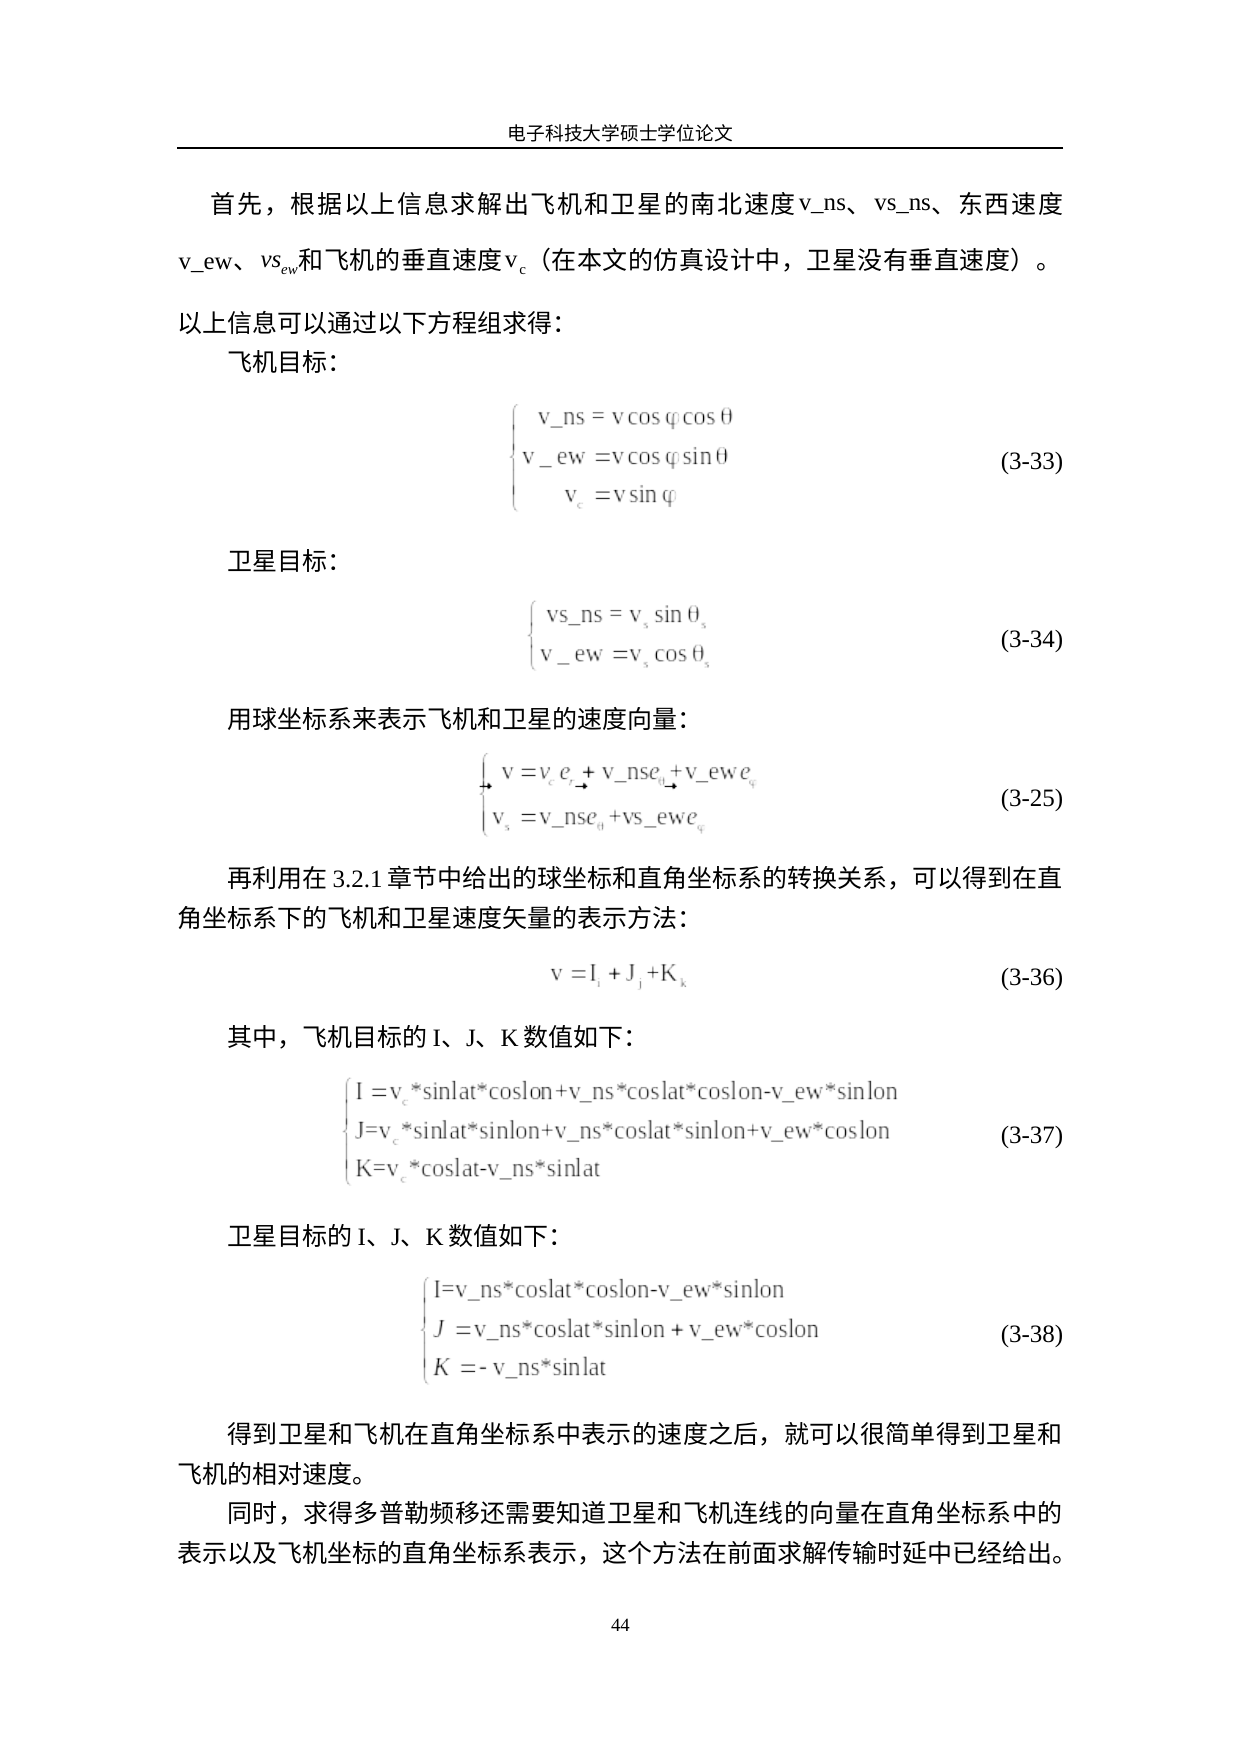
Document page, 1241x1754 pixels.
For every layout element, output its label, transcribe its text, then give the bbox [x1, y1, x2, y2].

text (3-34) [177, 579, 1063, 698]
text (3-36) [177, 936, 1063, 1016]
text 卫星目标的I、J、K数值如下： [177, 1214, 1063, 1254]
text 飞机目标： [177, 341, 1063, 381]
text (3-25) [177, 738, 1063, 857]
text 同时，求得多普勒频移还需要知道卫星和飞机连线的向量在直角坐标系中的表示以及飞机坐标的直角坐标系表示，这个方法在前面求解传输时延中已经给出。 [177, 1492, 1063, 1571]
text 卫星目标： [177, 539, 1063, 579]
text (3-38) [177, 1254, 1063, 1413]
text (3-37) [177, 1056, 1063, 1214]
text 再利用在3.2.1章节中给出的球坐标和直角坐标系的转换关系，可以得到在直角坐标系下的飞机和卫星速度矢量的表示方法： [177, 857, 1063, 936]
text 得到卫星和飞机在直角坐标系中表示的速度之后，就可以很简单得到卫星和飞机的相对速度。 [177, 1413, 1063, 1492]
text 首先，根据以上信息求解出飞机和卫星的南北速度、、东西速度、和飞机的垂直速度（在本文的仿真设计中，卫星没有垂直速度）。以上信息可以通过以下方程组求得： [177, 182, 1063, 341]
text (3-33) [177, 381, 1063, 539]
text 用球坐标系来表示飞机和卫星的速度向量： [177, 698, 1063, 738]
text 其中，飞机目标的I、J、K数值如下： [177, 1016, 1063, 1056]
